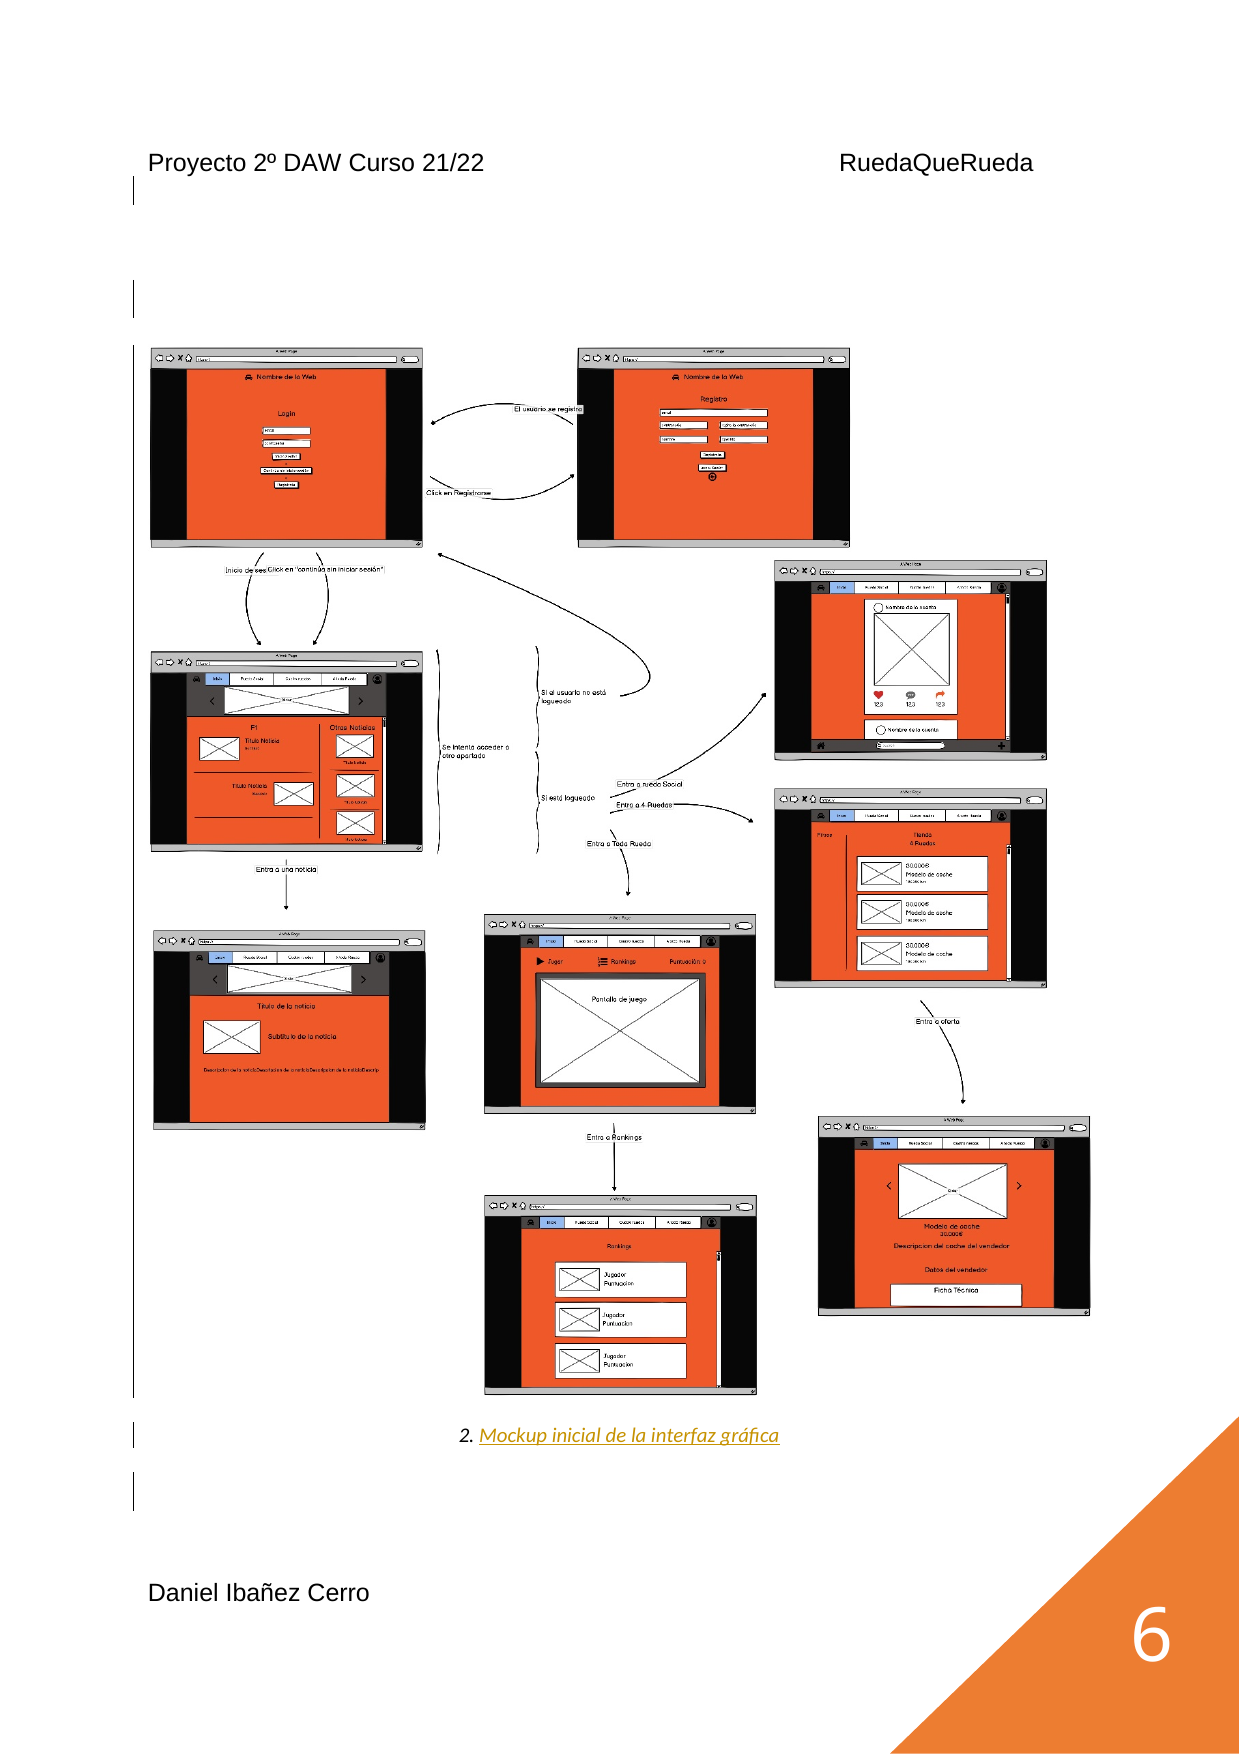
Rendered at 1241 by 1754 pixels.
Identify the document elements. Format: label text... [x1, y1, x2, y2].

text 2. [148, 1422, 1092, 1448]
picture [147, 344, 1093, 1398]
